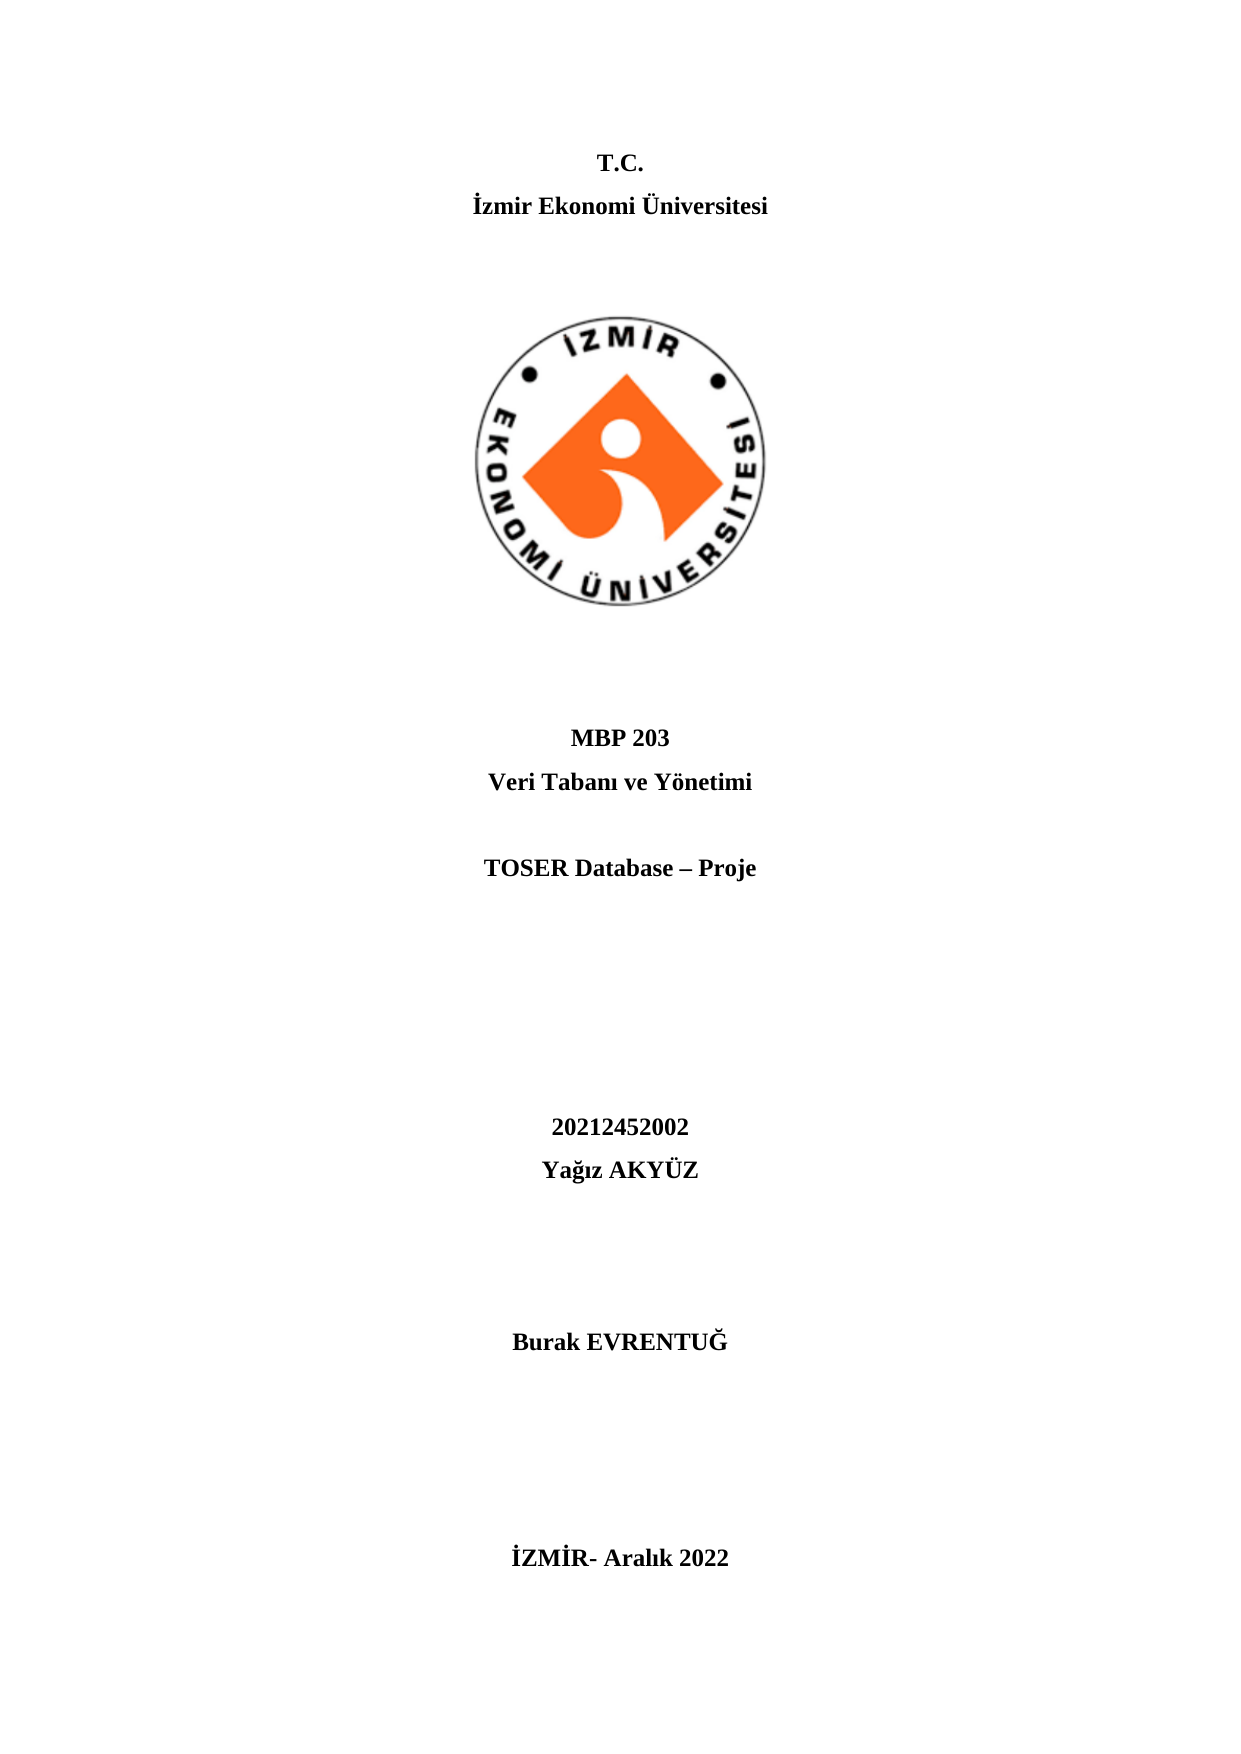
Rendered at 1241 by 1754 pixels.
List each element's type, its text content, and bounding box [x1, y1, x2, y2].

text T.C. [148, 148, 1093, 176]
text Yağız AKYÜZ [148, 1155, 1093, 1183]
text TOSER Database – Proje [148, 853, 1093, 882]
text Burak EVRENTUĞ [148, 1327, 1093, 1356]
text İZMİR- Aralık 2022 [148, 1543, 1093, 1572]
picture [471, 310, 769, 609]
text MBP 203 [148, 723, 1093, 752]
text 20212452002 [148, 1112, 1093, 1140]
text İzmir Ekonomi Üniversitesi [148, 191, 1093, 219]
text Veri Tabanı ve Yönetimi [148, 767, 1093, 795]
